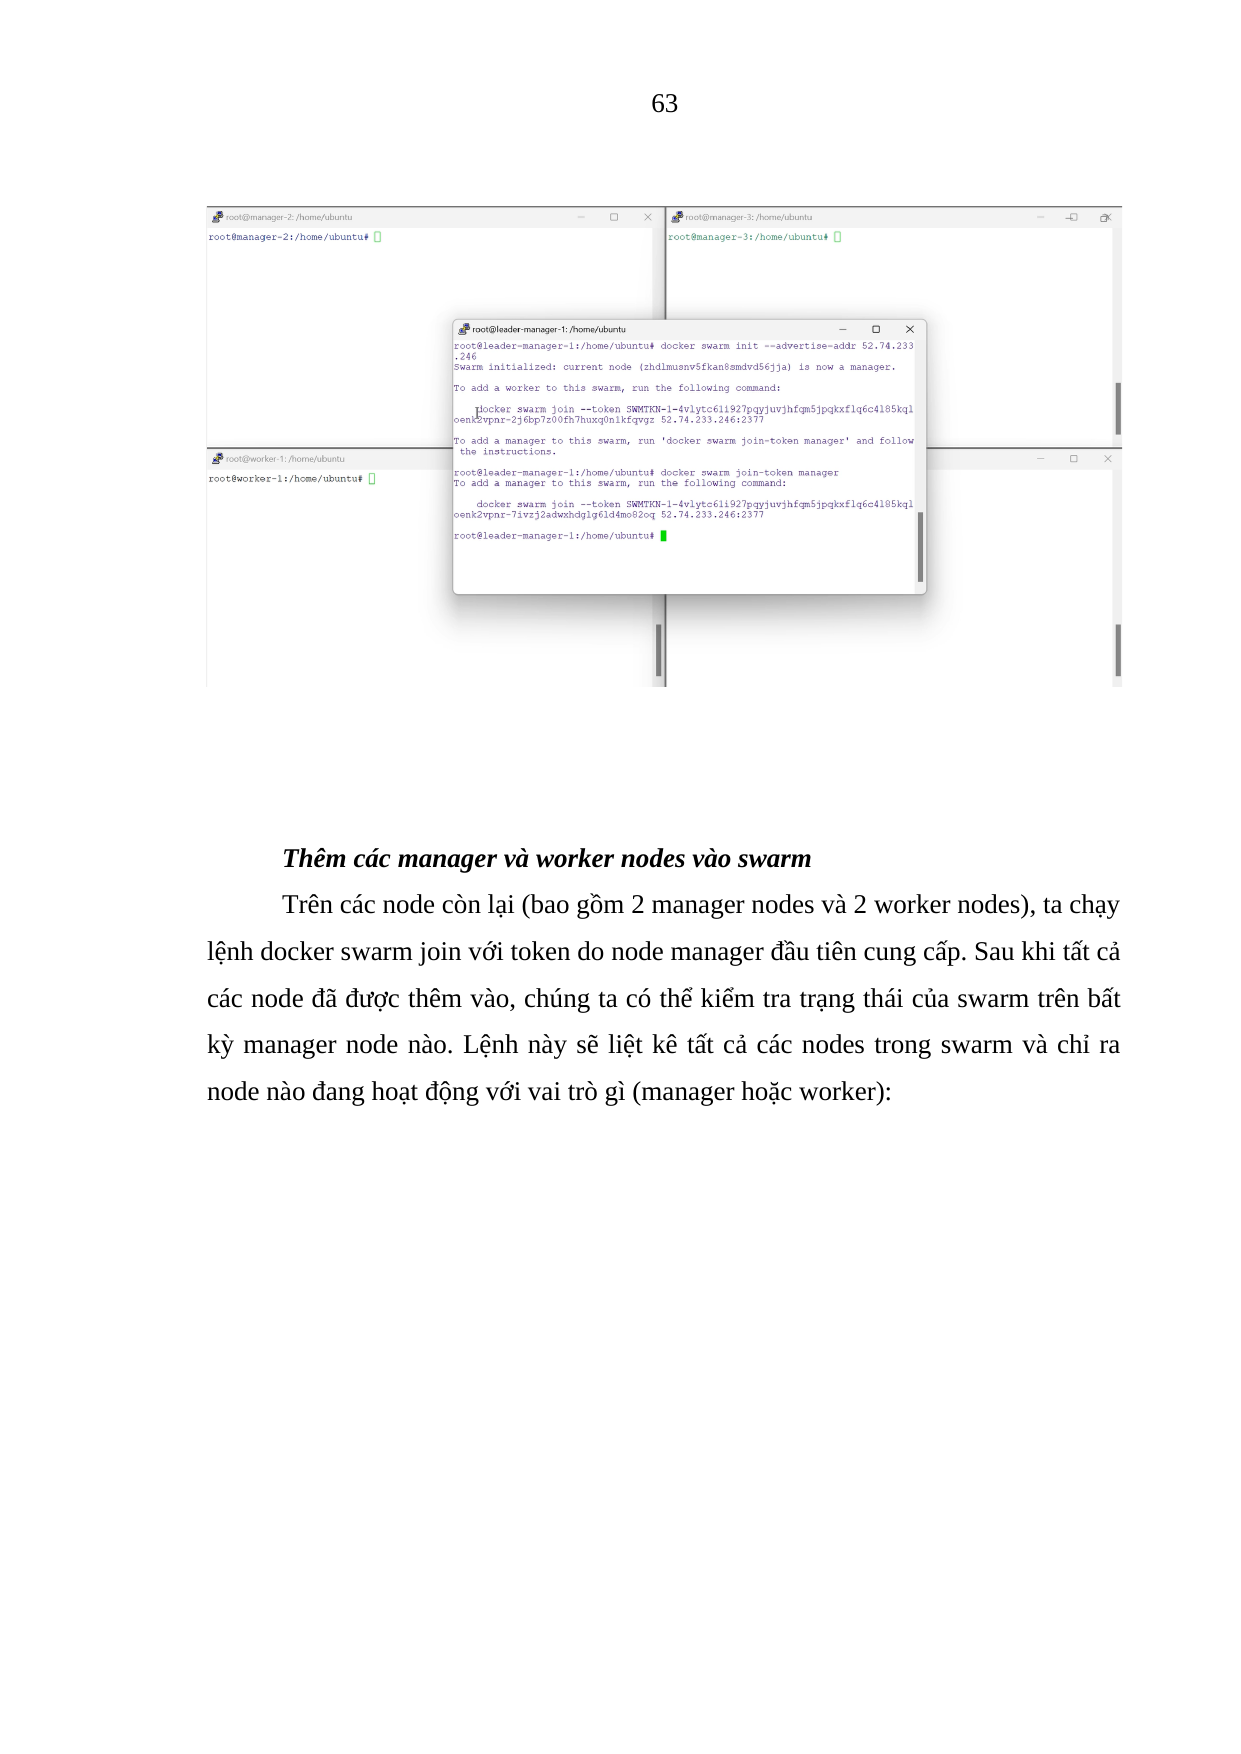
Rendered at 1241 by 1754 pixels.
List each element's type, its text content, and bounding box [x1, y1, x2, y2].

picture [206, 206, 1123, 687]
text Trên các node còn lại (bao gồm 2 manager nodes và 2 worker nodes), ta chạy lệnh docker swarm join với token do node manager đầu tiên cung cấp. Sau khi tất cả các node đã được thêm vào, chúng ta có thể kiểm tra trạng thái của swarm trên bất kỳ manager node nào. Lệnh này sẽ liệt kê tất cả các nodes trong swarm và chỉ ra node nào đang hoạt động với vai trò gì (manager hoặc worker): [207, 888, 1122, 1106]
text Thêm các manager và worker nodes vào swarm [207, 842, 1122, 873]
